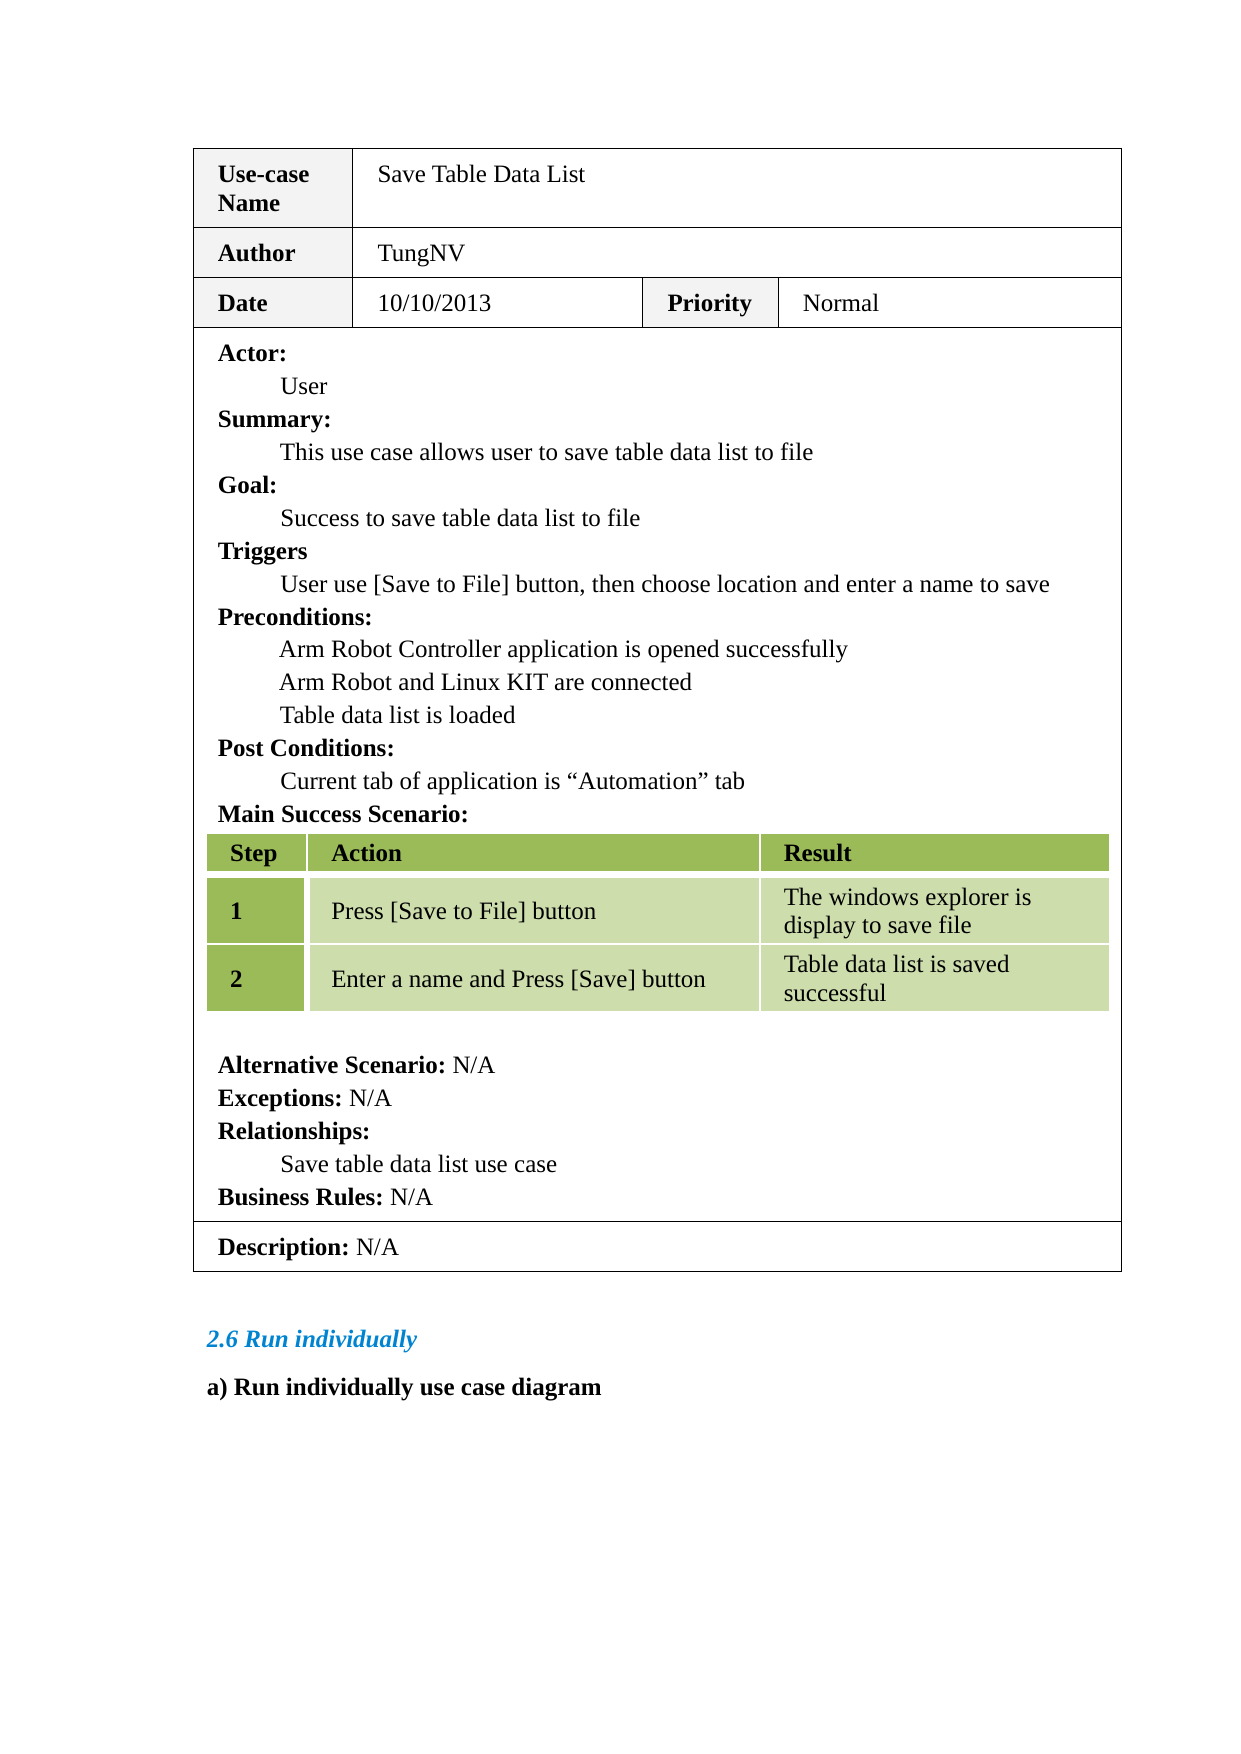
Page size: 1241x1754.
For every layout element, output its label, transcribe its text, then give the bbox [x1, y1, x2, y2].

table_cell TungNV [353, 228, 1121, 277]
table_cell Actor: User Summary: This use case allows user to save table data list to file Goal: Success to save table data list to file Triggers User use [Save to File] button, then choose location and enter a name to save Preconditions: Arm Robot Controller application is opened successfully Arm Robot and Linux KIT are connected Table data list is loaded Post Conditions: Current tab of application is “Automation” tab Main Success Scenario: Alternative Scenario: N/A Exceptions: N/A Relationships: Save table data list use case Business Rules: N/A [194, 328, 1121, 1221]
subtitle a) Run individually use case diagram [207, 1372, 1122, 1401]
table_cell Use-case Name [194, 149, 352, 227]
table_cell Normal [779, 278, 1121, 327]
table_cell Priority [643, 278, 778, 327]
subtitle 2.6 Run individually [207, 1324, 1122, 1353]
table_cell 10/10/2013 [353, 278, 642, 327]
table_cell Author [194, 228, 352, 277]
table_cell Date [194, 278, 352, 327]
table_cell Description: N/A [194, 1222, 1121, 1271]
table_cell Save Table Data List [353, 149, 1121, 227]
